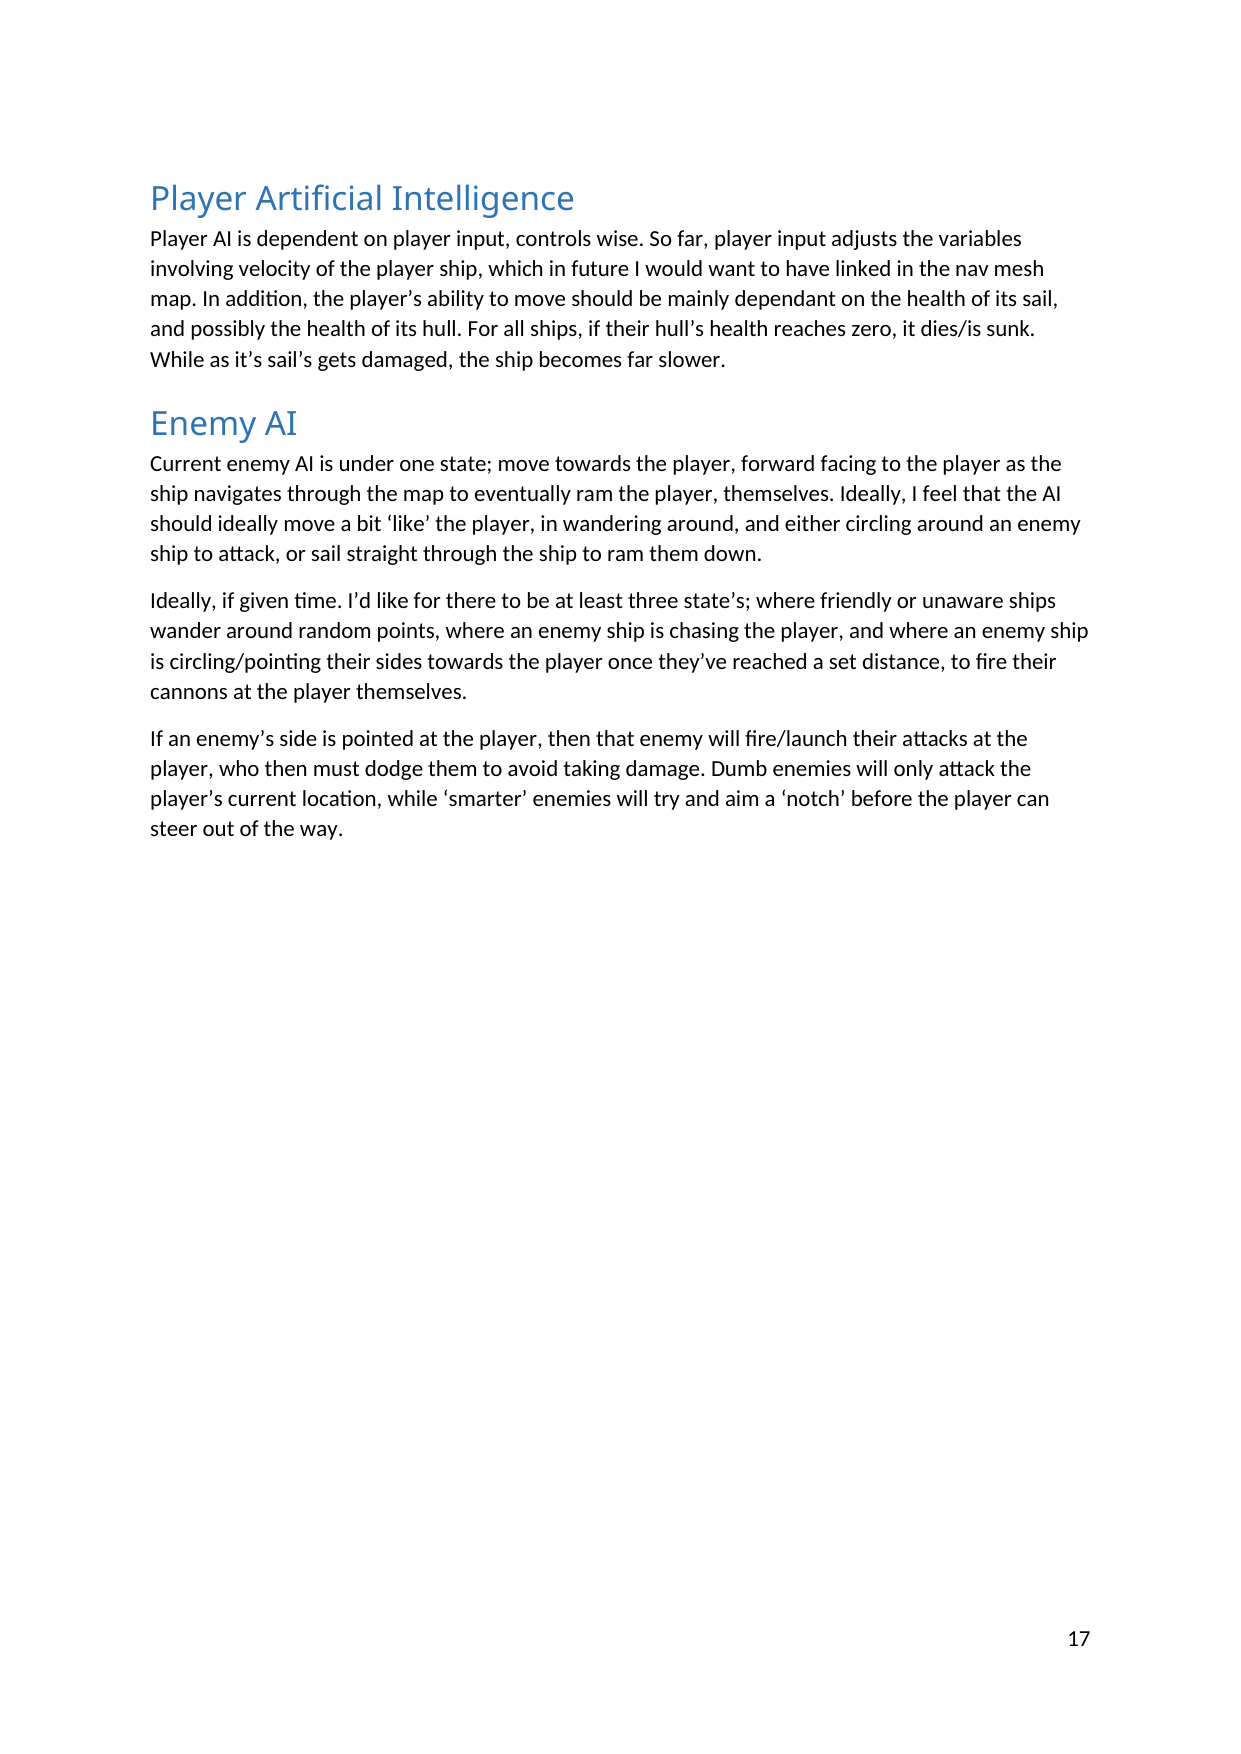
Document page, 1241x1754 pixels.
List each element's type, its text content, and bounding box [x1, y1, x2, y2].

text If an enemy’s side is pointed at the player, then that enemy will fire/launch their attacks at the player, who then must dodge them to avoid taking damage. Dumb enemies will only attack the player’s current location, while ‘smarter’ enemies will try and aim a ‘notch’ before the player can steer out of the way. [150, 724, 1090, 843]
subtitle Player Artificial Intelligence [150, 175, 1090, 220]
subtitle Enemy AI [150, 400, 1090, 445]
text Player AI is dependent on player input, controls wise. So far, player input adjusts the variables involving velocity of the player ship, which in future I would want to have linked in the nav mesh map. In addition, the player’s ability to move should be mainly dependant on the health of its sail, and possibly the health of its hull. For all ships, if their hull’s health reaches zero, it dies/is sunk. While as it’s sail’s gets damaged, the ship becomes far slower. [150, 224, 1090, 373]
text Current enemy AI is under one state; move towards the player, forward facing to the player as the ship navigates through the map to eventually ram the player, themselves. Ideally, I feel that the AI should ideally move a bit ‘like’ the player, in wandering around, and either circling around an enemy ship to attack, or sail straight through the ship to ram them down. [150, 449, 1090, 568]
text Ideally, if given time. I’d like for there to be at least three state’s; where friendly or unaware ships wander around random points, where an enemy ship is chasing the player, and where an enemy ship is circling/pointing their sides towards the player once they’ve reached a set distance, to fire their cannons at the player themselves. [150, 586, 1090, 705]
